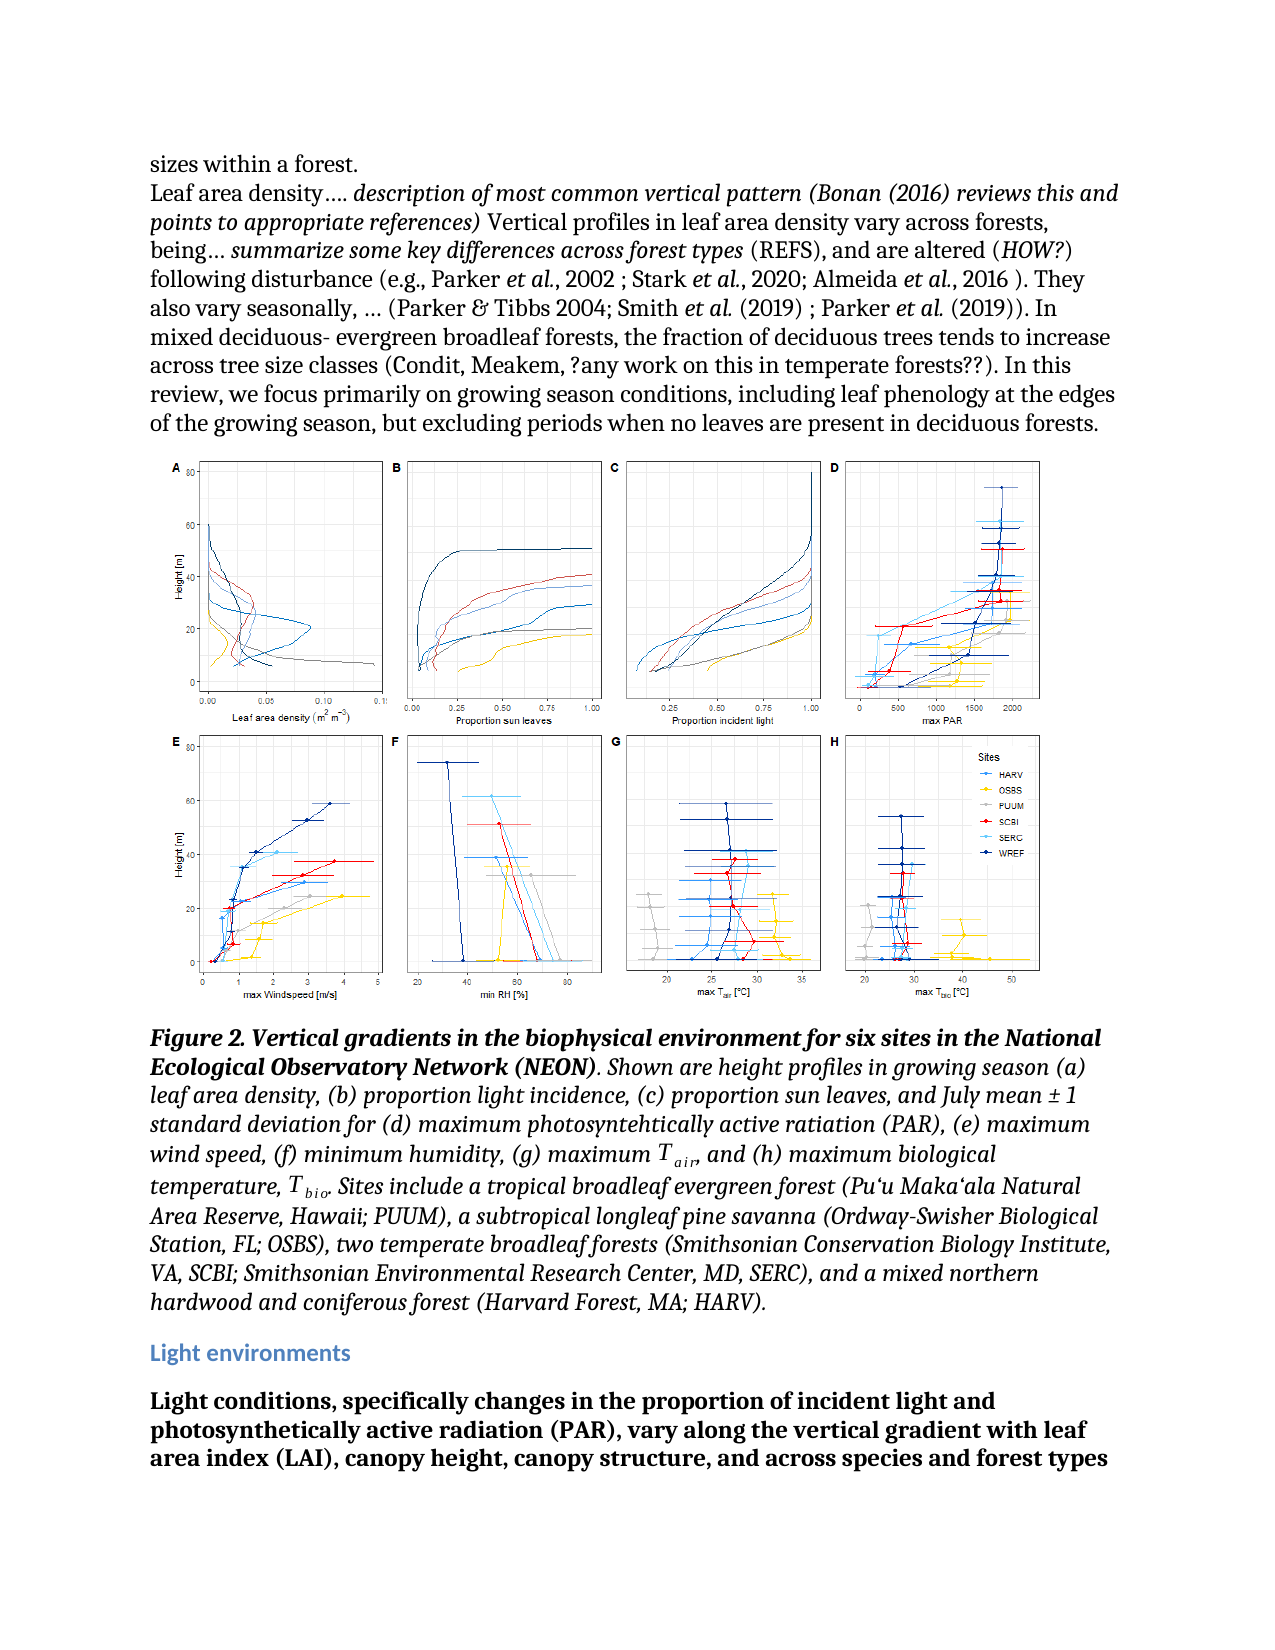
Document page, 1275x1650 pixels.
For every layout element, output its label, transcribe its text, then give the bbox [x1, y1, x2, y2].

picture [168, 456, 1044, 1004]
text Figure 2. Vertical gradients in the biophysical environment for six sites in the National Ecological Observatory Network (NEON). Shown are height profiles in growing season (a) leaf area density, (b) proportion light incidence, (c) proportion sun leaves, and July mean ± 1 standard deviation for (d) maximum photosyntehtically active ratiation (PAR), (e) maximum wind speed, (f) minimum humidity, (g) maximum , and (h) maximum biological temperature, . Sites include a tropical broadleaf evergreen forest (Pu‘u Maka‘ala Natural Area Reserve, Hawaii; PUUM), a subtropical longleaf pine savanna (Ordway-Swisher Biological Station, FL; OSBS), two temperate broadleaf forests (Smithsonian Conservation Biology Institute, VA, SCBI; Smithsonian Environmental Research Center, MD, SERC), and a mixed northern hardwood and coniferous forest (Harvard Forest, MA; HARV). [150, 1024, 1125, 1317]
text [150, 150, 1125, 437]
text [150, 1387, 1125, 1473]
subtitle Light environments [150, 1337, 1125, 1368]
